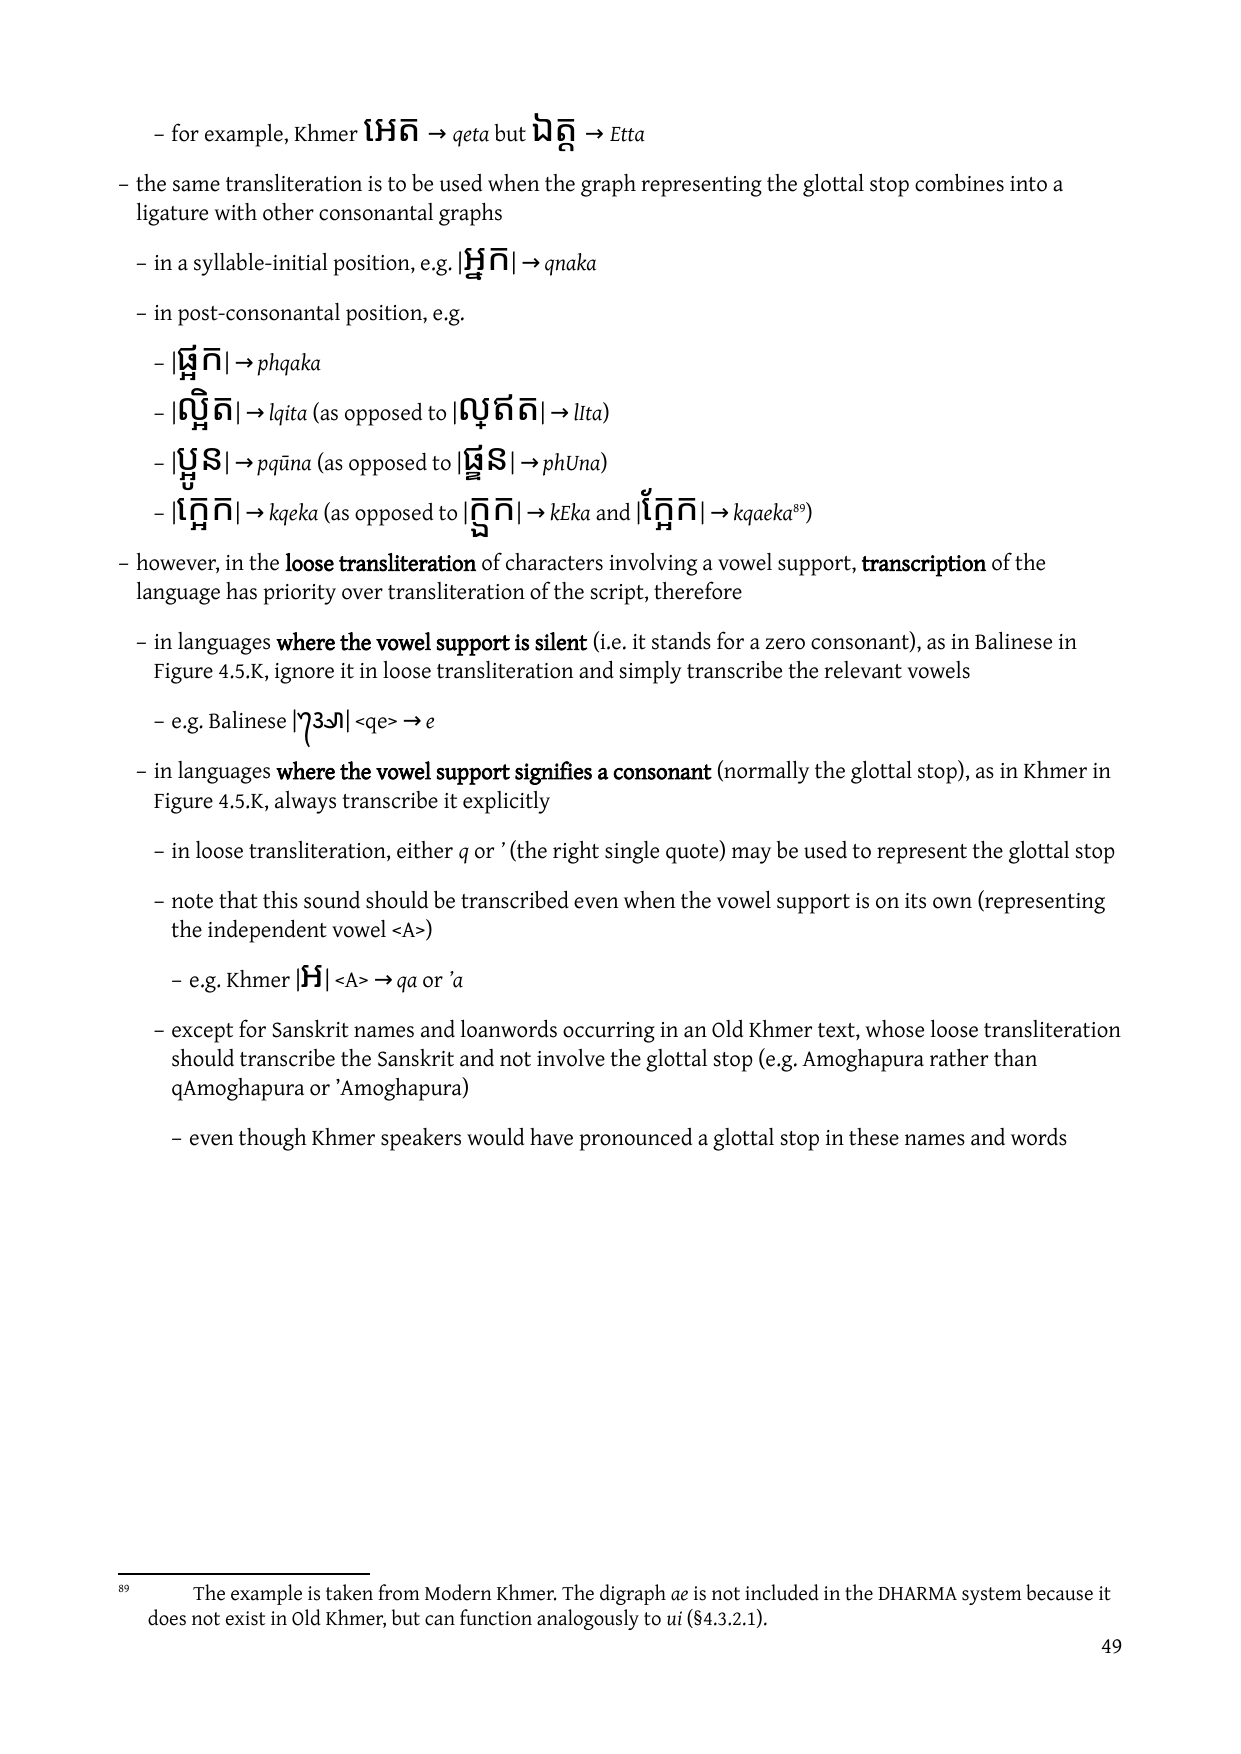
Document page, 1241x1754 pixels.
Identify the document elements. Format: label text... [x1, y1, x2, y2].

list |ក្អេក| → kqeka (as opposed to |ក្ឯក| → kEka and |ក្អែក| → kqaeka) [153, 497, 1122, 526]
list |ផ្អក| → phqaka [153, 347, 1122, 376]
list e.g. Khmer |អ| <A> → qa or ’a [171, 964, 1122, 993]
list however, in the loose transliteration of characters involving a vowel support, transcription of the language has priority over transliteration of the script, therefore [118, 547, 1122, 606]
list in languages where the vowel support is silent (i.e. it stands for a zero consonant), as in Balinese in Figure 4.5.B, ignore it in loose transliteration and simply transcribe the relevant vowels [136, 626, 1122, 685]
list in languages where the vowel support signifies a consonant (normally the glottal stop), as in Khmer in Figure 4.5.B, always transcribe it explicitly [136, 756, 1122, 814]
list e.g. Balinese |ᬅᬾ| <qe> → e [153, 706, 1122, 735]
list except for Sanskrit names and loanwords occurring in an Old Khmer text, whose loose transliteration should transcribe the Sanskrit and not involve the glottal stop (e.g. Amoghapura rather than qAmoghapura or ’Amoghapura) [153, 1014, 1122, 1101]
list for example, Khmer អេត → qeta but ឯត្ត → Etta [153, 118, 1122, 147]
list the same transliteration is to be used when the graph representing the glottal stop combines into a ligature with other consonantal graphs [118, 168, 1122, 226]
list |ល្អិត| → lqita (as opposed to |ល្ឥត| → lIta) [153, 397, 1122, 426]
list in loose transliteration, either q or ’ (the right single quote) may be used to represent the glottal stop [153, 835, 1122, 864]
list in post-consonantal position, e.g. [136, 297, 1122, 326]
list even though Khmer speakers would have pronounced a glottal stop in these names and words [171, 1122, 1122, 1151]
list |ប្អូន| → pqūna (as opposed to |ផ្ឧន| → phUna) [153, 447, 1122, 476]
list note that this sound should be transcribed even when the vowel support is on its own (representing the independent vowel <A>) [153, 885, 1122, 943]
list in a syllable-initial position, e.g. |អ្នក| → qnaka [136, 247, 1122, 276]
